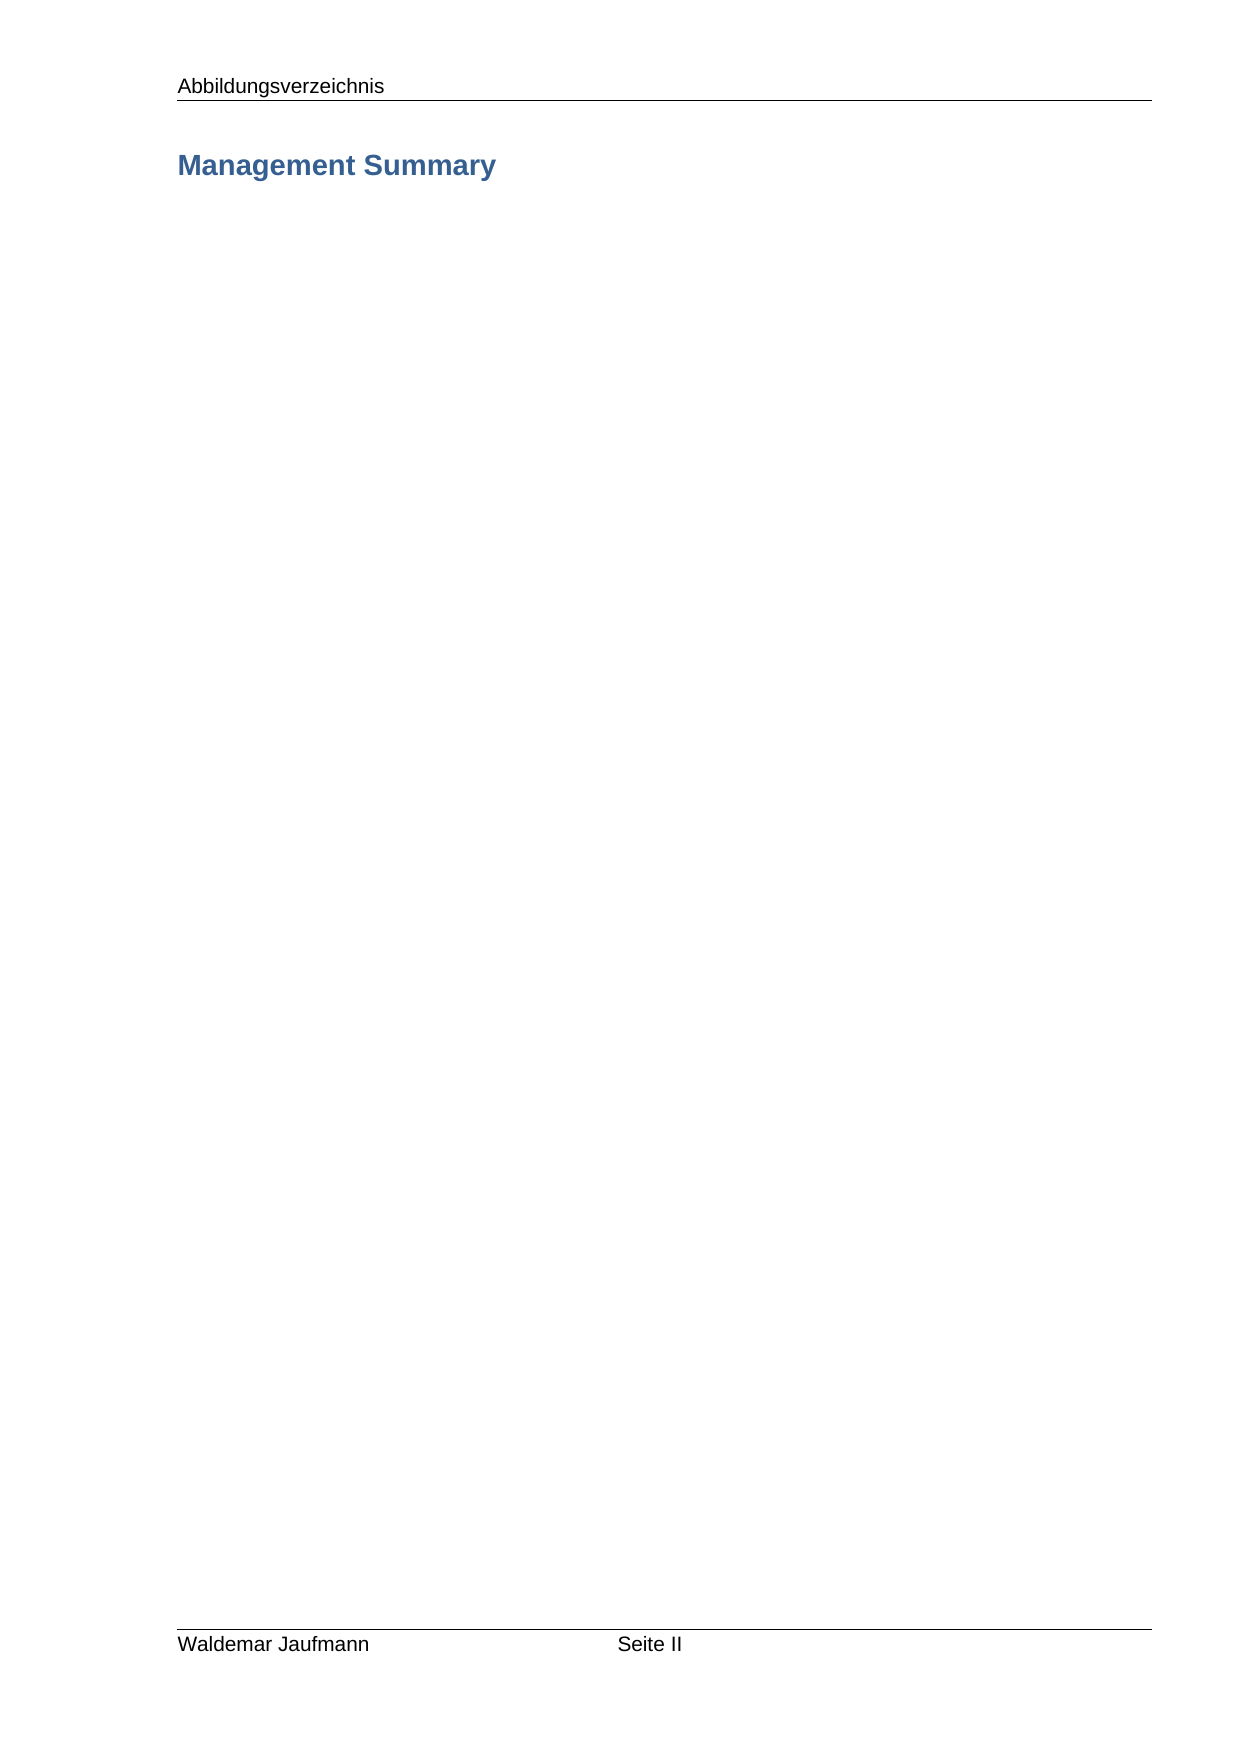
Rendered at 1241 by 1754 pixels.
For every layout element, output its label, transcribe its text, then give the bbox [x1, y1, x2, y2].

subtitle Management Summary [177, 148, 1152, 181]
